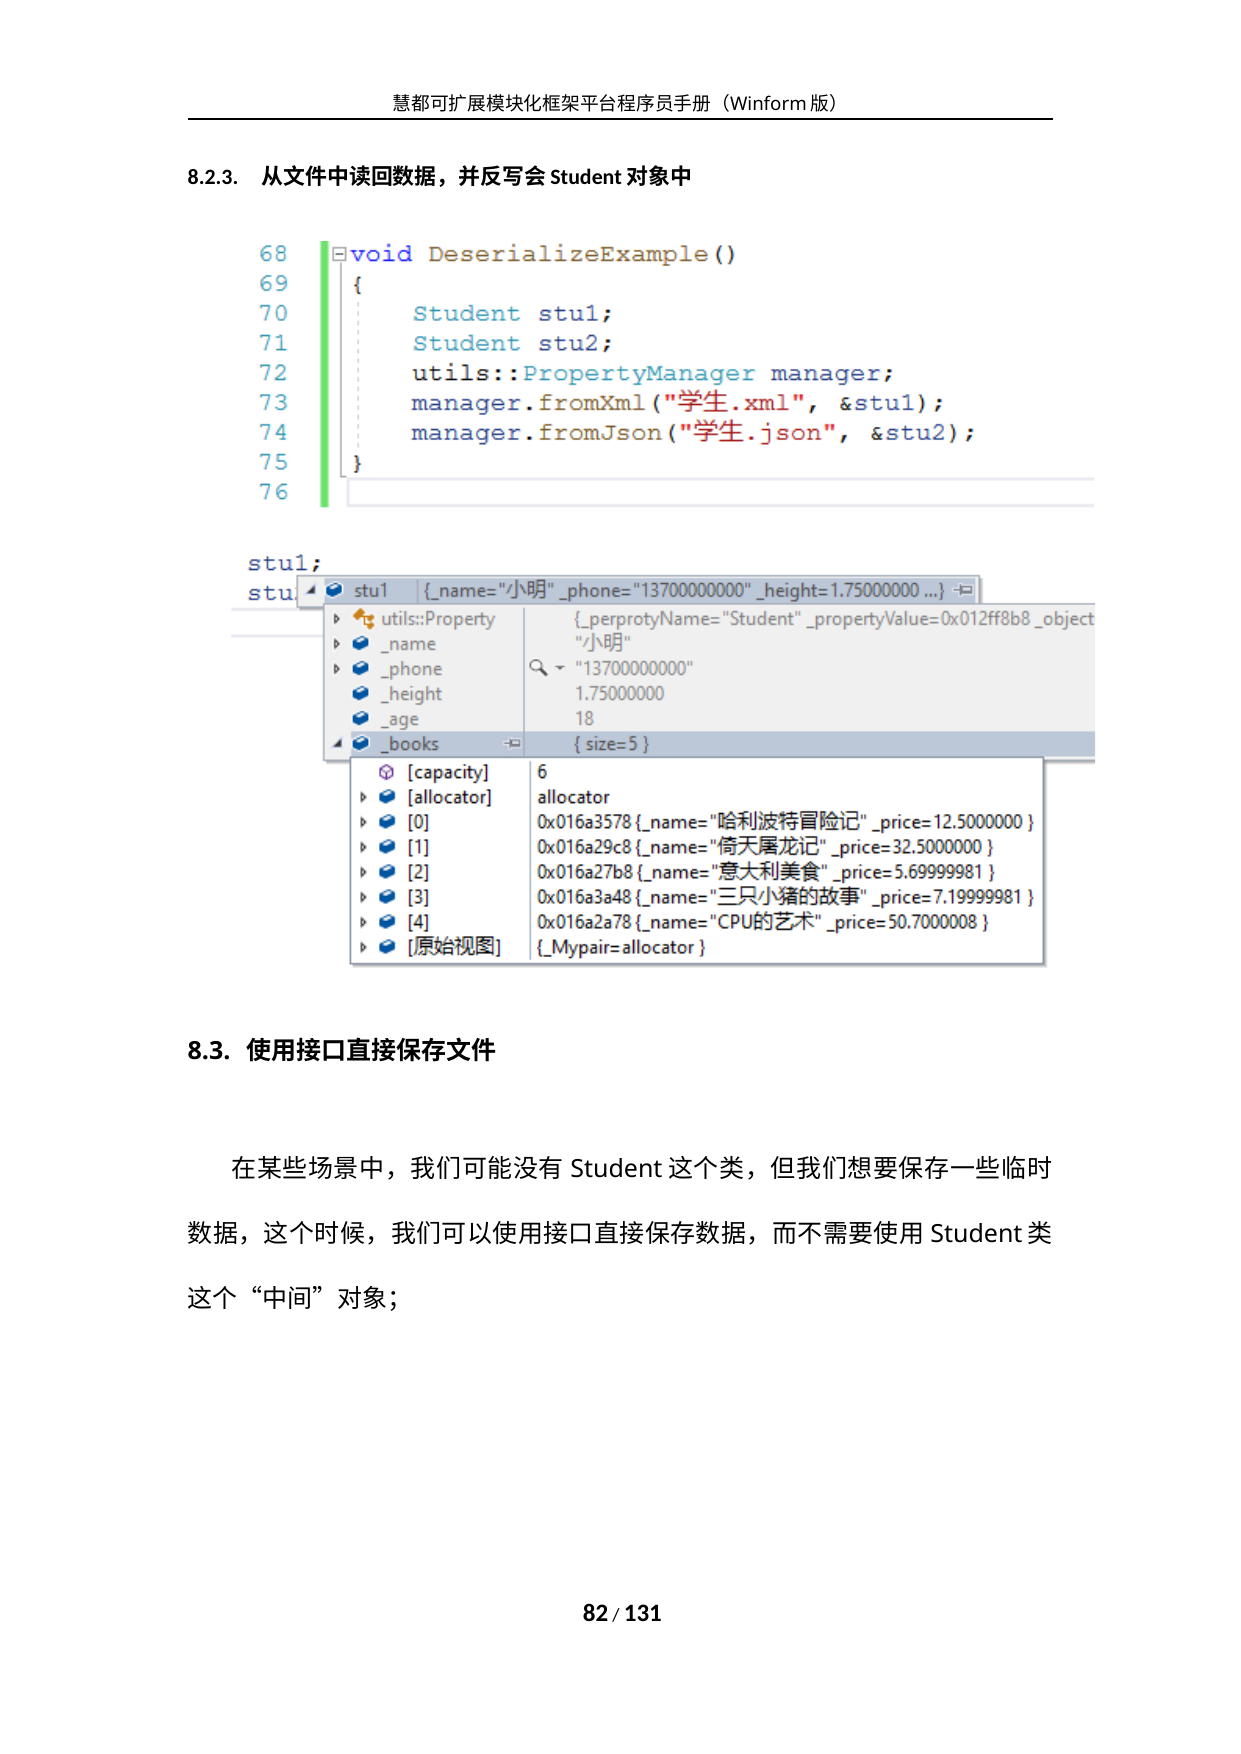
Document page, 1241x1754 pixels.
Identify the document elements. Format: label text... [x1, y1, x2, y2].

picture [231, 241, 1094, 520]
subtitle 从文件中读回数据，并反写会Student对象中 [187, 158, 1053, 191]
text 在某些场景中，我们可能没有Student这个类，但我们想要保存一些临时数据，这个时候，我们可以使用接口直接保存数据，而不需要使用Student类这个“中间”对象； [187, 1134, 1053, 1329]
subtitle 使用接口直接保存文件 [187, 1016, 1053, 1081]
picture [231, 533, 1096, 982]
